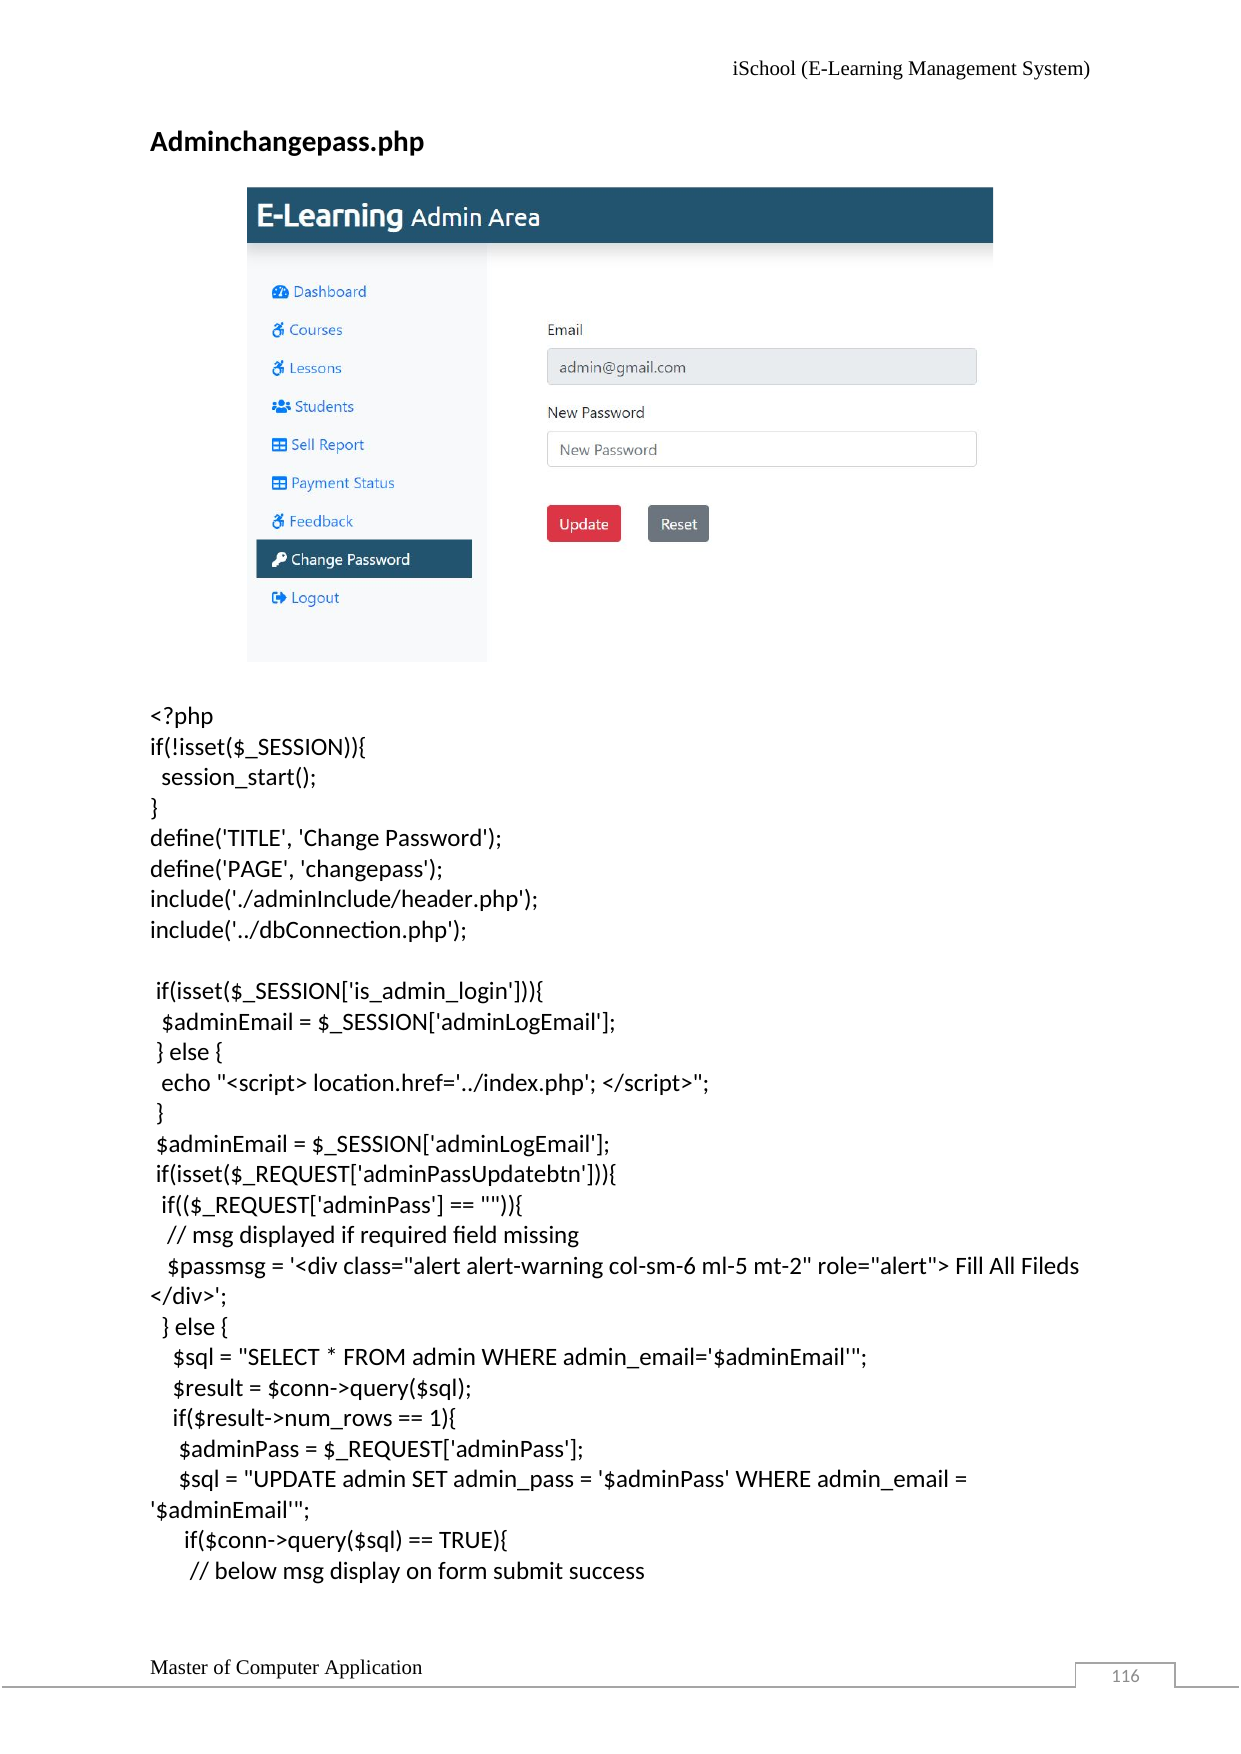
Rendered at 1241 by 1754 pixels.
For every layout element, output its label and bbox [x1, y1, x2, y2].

picture [247, 184, 994, 676]
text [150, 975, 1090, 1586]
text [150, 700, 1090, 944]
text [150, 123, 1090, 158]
